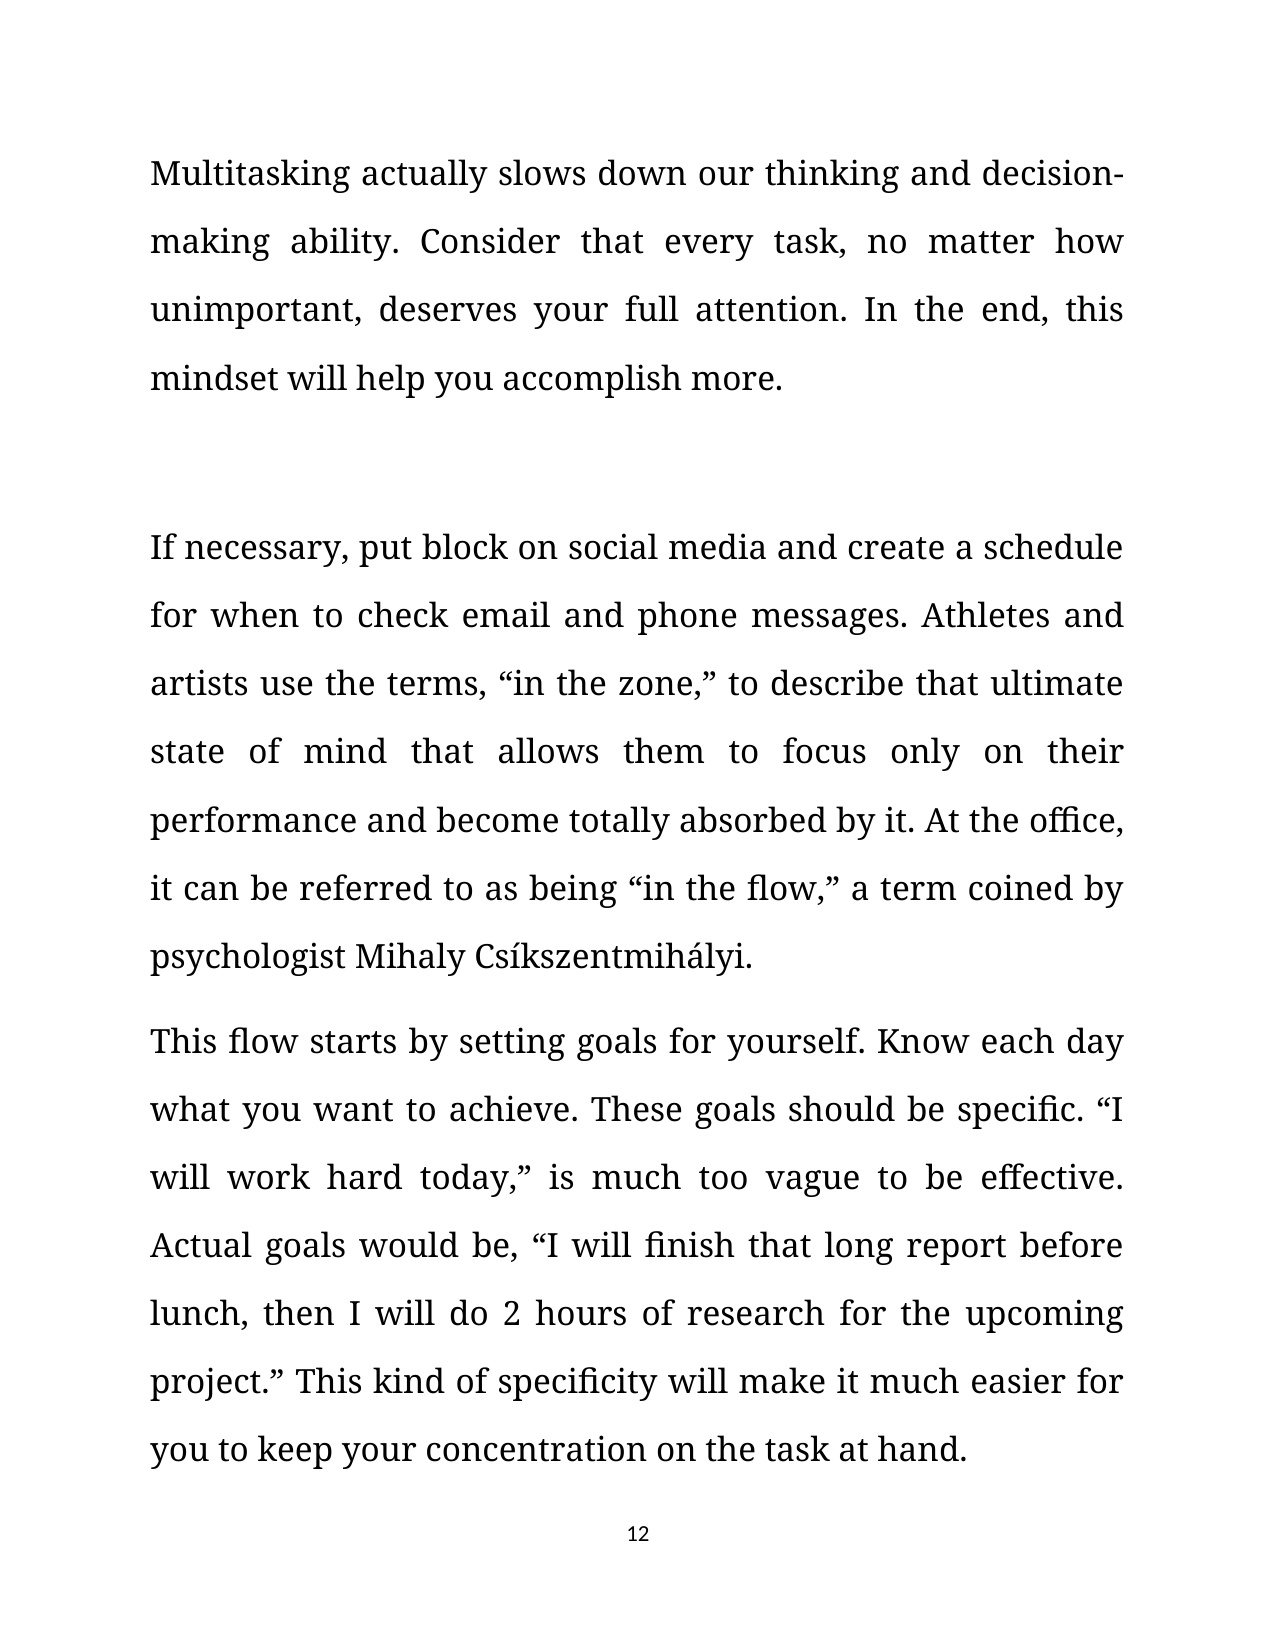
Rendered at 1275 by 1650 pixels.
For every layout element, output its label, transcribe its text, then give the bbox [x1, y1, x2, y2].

text This flow starts by setting goals for yourself. Know each day what you want to achieve. These goals should be specific. “I will work hard today,” is much too vague to be effective. Actual goals would be, “I will finish that long report before lunch, then I will do 2 hours of research for the upcoming project.” This kind of specificity will make it much easier for you to keep your concentration on the task at hand. [150, 1017, 1125, 1472]
text If necessary, put block on social media and create a schedule for when to check email and phone messages. Athletes and artists use the terms, “in the zone,” to describe that ultimate state of mind that allows them to focus only on their performance and become totally absorbed by it. At the office, it can be referred to as being “in the flow,” a term coined by psychologist Mihaly Csíkszentmihályi. [150, 524, 1125, 978]
text Multitasking actually slows down our thinking and decision-making ability. Consider that every task, no matter how unimportant, deserves your full attention. In the end, this mindset will help you accomplish more. [150, 150, 1125, 400]
